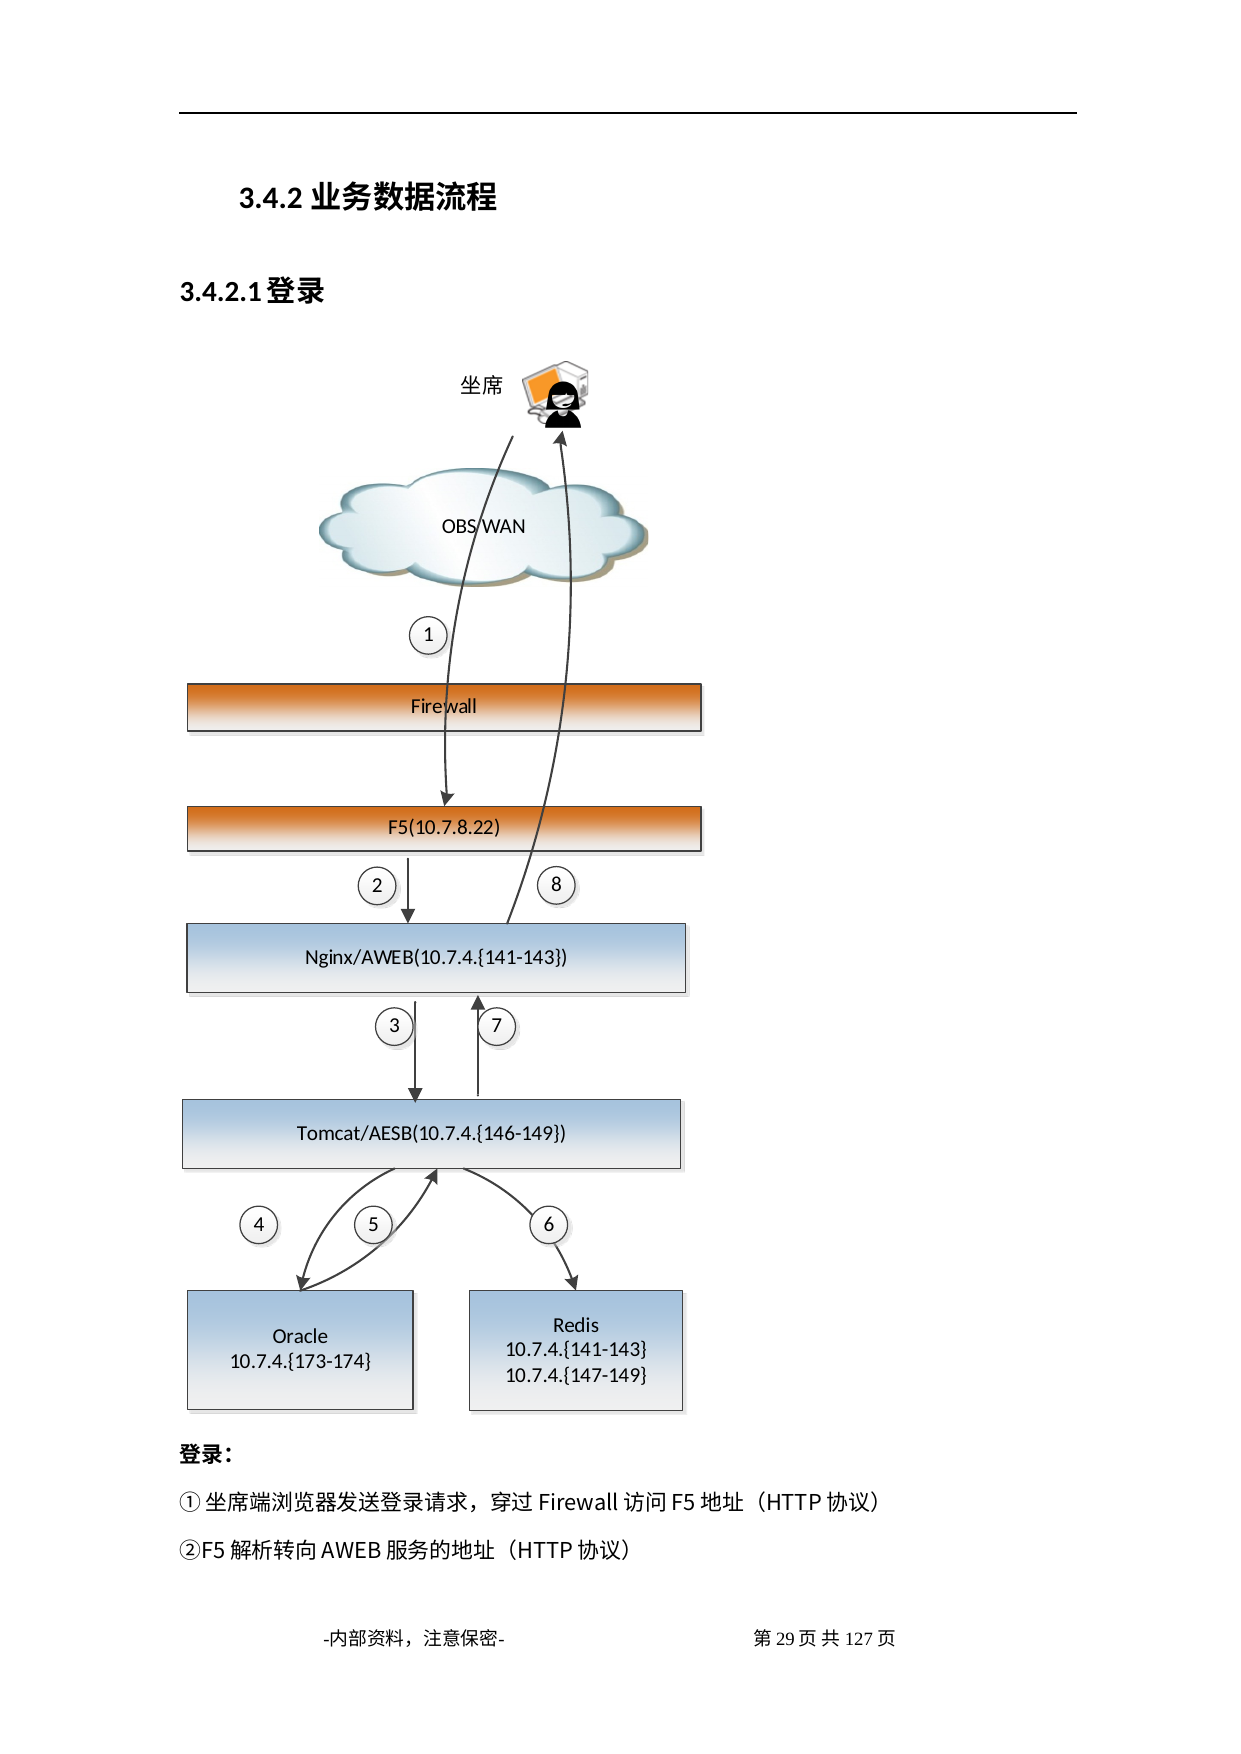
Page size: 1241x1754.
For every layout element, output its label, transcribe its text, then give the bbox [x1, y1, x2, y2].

text 业务数据流程 [238, 162, 1055, 227]
text 登录 [179, 256, 1055, 321]
text ②F5解析转向AWEB服务的地址（HTTP协议） [179, 1533, 1077, 1565]
text ①坐席端浏览器发送登录请求，穿过Firewall访问F5地址（HTTP协议） [179, 1484, 1077, 1517]
text 登录： [179, 1436, 1077, 1469]
